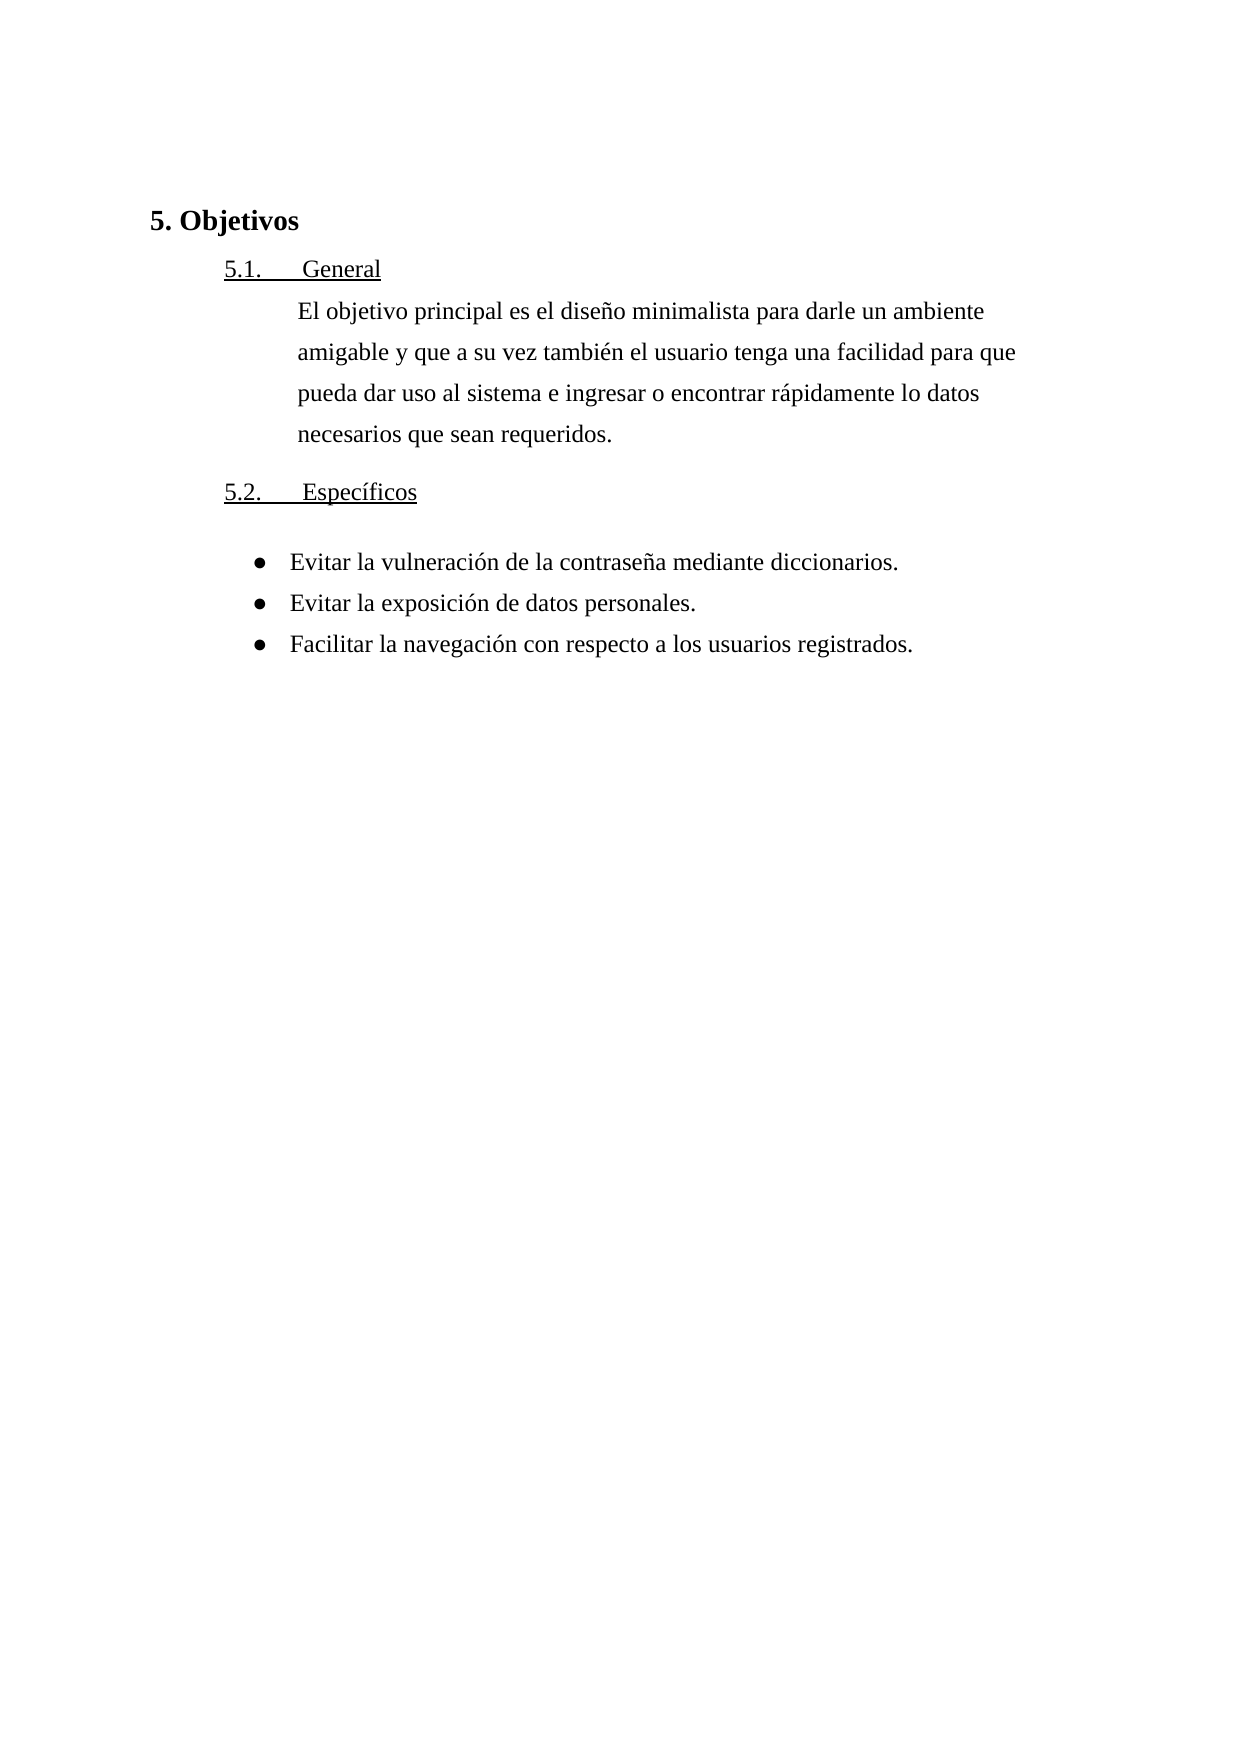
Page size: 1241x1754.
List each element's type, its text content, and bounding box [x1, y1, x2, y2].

list ​General [224, 254, 1103, 283]
list Facilitar la navegación con respecto a los usuarios registrados. [252, 629, 1089, 658]
list Evitar la vulneración de la contraseña mediante diccionarios. [252, 547, 1089, 576]
list Objetivos [150, 203, 1103, 237]
list ​Específicos [224, 477, 1103, 506]
text El objetivo principal es el diseño minimalista para darle un ambiente amigable y que a su vez también el usuario tenga una facilidad para que pueda dar uso al sistema e ingresar o encontrar rápidamente lo datos necesarios que sean requeridos. [297, 296, 1074, 448]
list Evitar la exposición de datos personales. [252, 588, 1089, 617]
